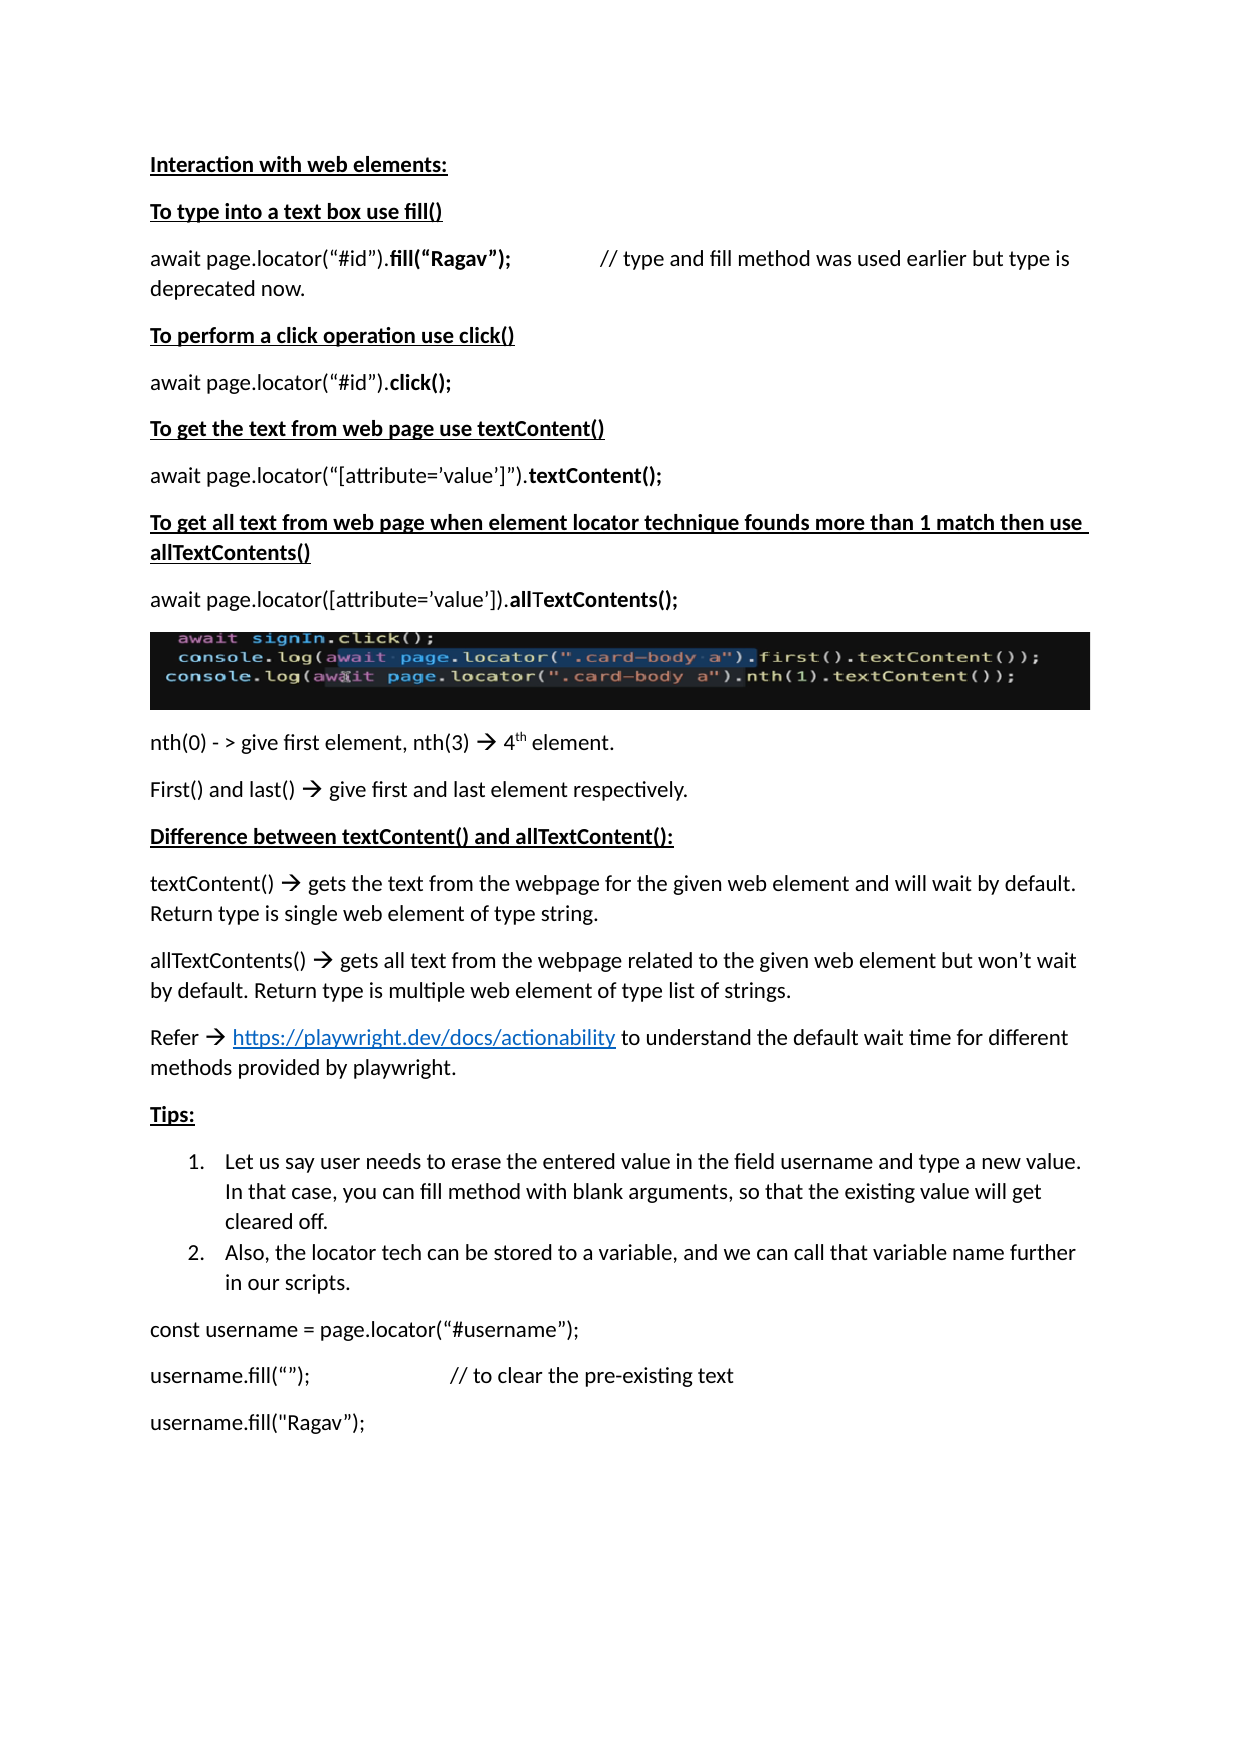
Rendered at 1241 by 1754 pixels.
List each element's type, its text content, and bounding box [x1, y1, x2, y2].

text First() and last() give first and last element respectively. [150, 775, 1090, 803]
text To get the text from web page use textContent() [150, 414, 1090, 443]
picture [150, 632, 1091, 710]
text await page.locator([attribute=’value’]).allTextContents(); [150, 585, 1090, 613]
text To perform a click operation use click() [150, 321, 1090, 349]
text nth(0) - > give first element, nth(3) 4th element. [150, 728, 1090, 756]
text allTextContents() gets all text from the webpage related to the given web element but won’t wait by default. Return type is multiple web element of type list of strings. [150, 946, 1090, 1004]
text To get all text from web page when element locator technique founds more than 1 match then use allTextContents() [150, 508, 1090, 567]
text To type into a text box use fill() [150, 197, 1090, 225]
text Difference between textContent() and allTextContent(): [150, 822, 1090, 850]
text textContent() gets the text from the webpage for the given web element and will wait by default. Return type is single web element of type string. [150, 869, 1090, 927]
list Also, the locator tech can be stored to a variable, and we can call that variable name further in our scripts. [187, 1238, 1090, 1296]
text await page.locator(“#id”).click(); [150, 368, 1090, 396]
text username.fill(“”); // to clear the pre-existing text [150, 1362, 1090, 1389]
text await page.locator(“[attribute=’value’]”).textContent(); [150, 461, 1090, 489]
text Refer https://playwright.dev/docs/actionability to understand the default wait time for different methods provided by playwright. [150, 1023, 1090, 1081]
text username.fill("Ragav”); [150, 1408, 1090, 1436]
text await page.locator(“#id”).fill(“Ragav”); // type and fill method was used earlier but type is deprecated now. [150, 244, 1090, 302]
list Let us say user needs to erase the entered value in the field username and type a new value. In that case, you can fill method with blank arguments, so that the existing value will get cleared off. [187, 1147, 1090, 1235]
text Interaction with web elements: [150, 150, 1090, 178]
text Tips: [150, 1100, 1090, 1128]
text const username = page.locator(“#username”); [150, 1315, 1090, 1343]
